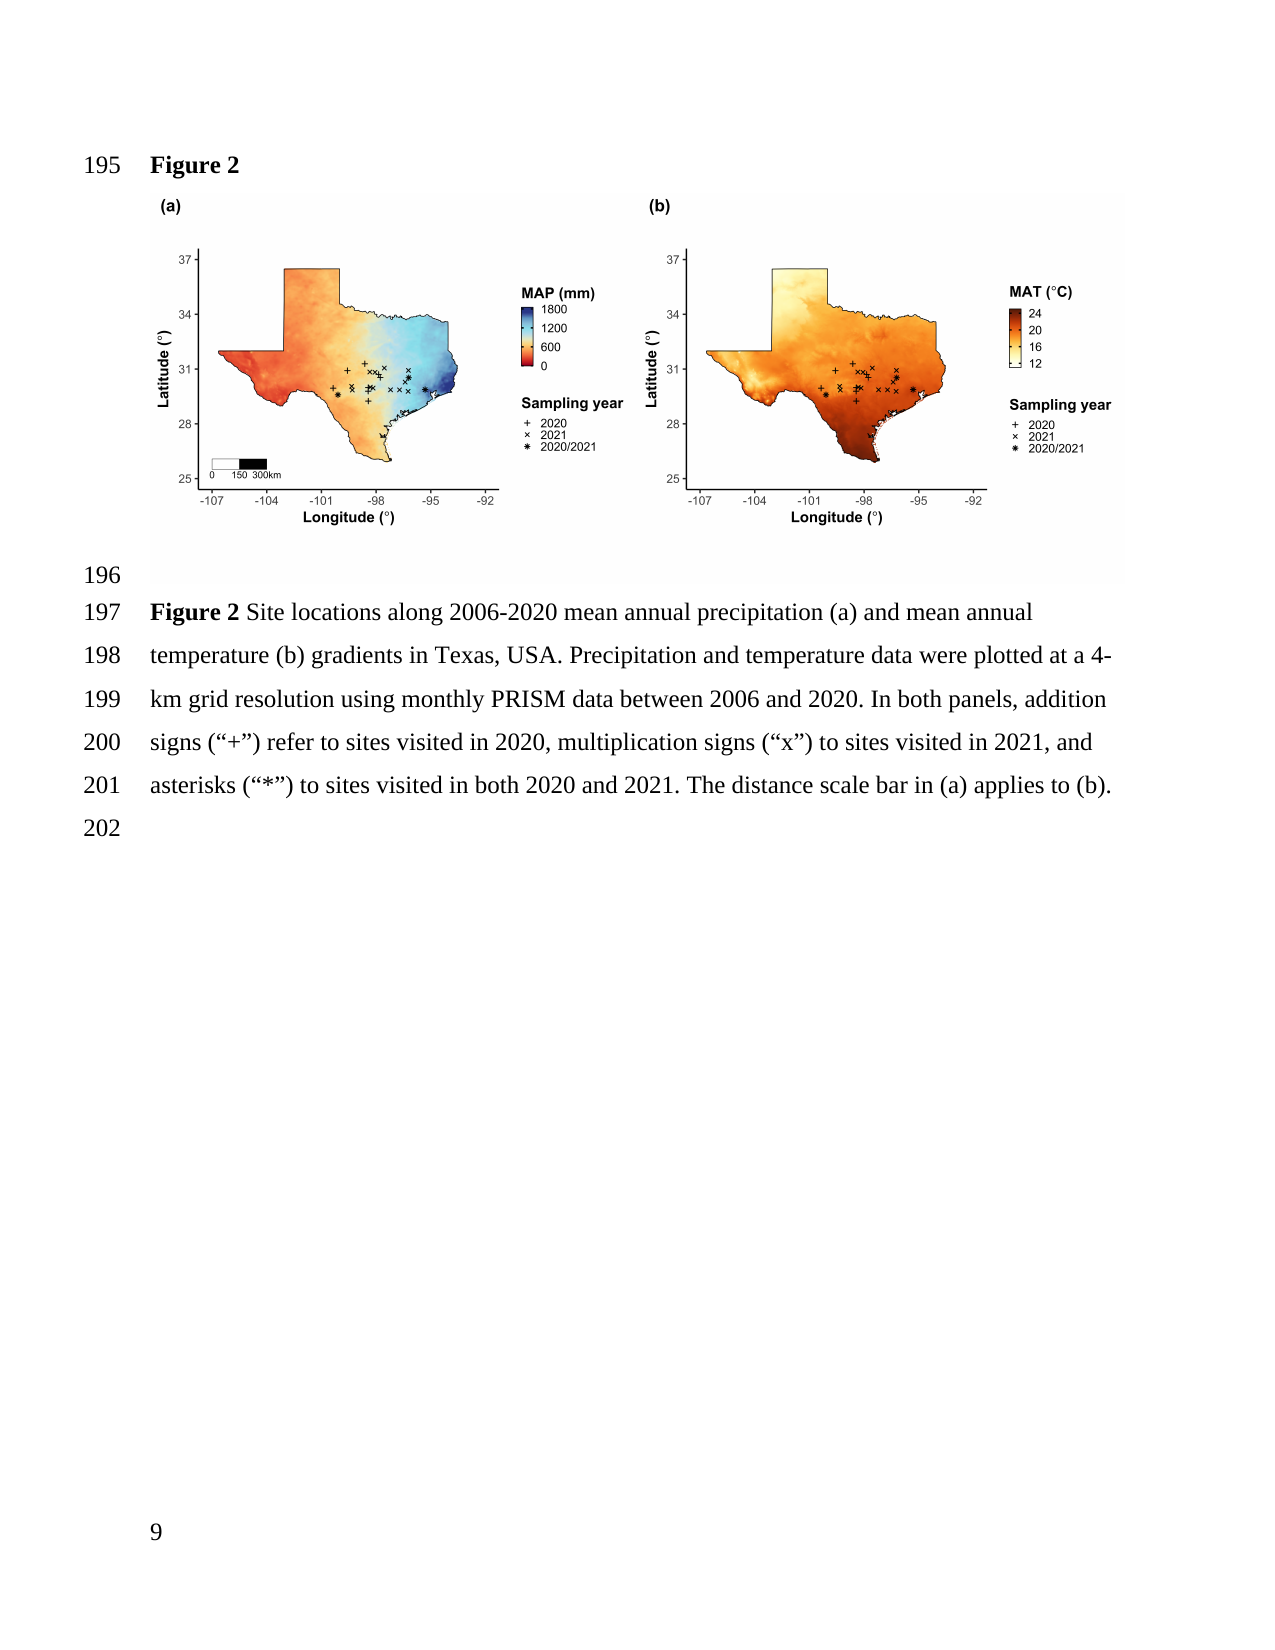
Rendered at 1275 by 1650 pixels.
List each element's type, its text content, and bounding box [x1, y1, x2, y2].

picture [150, 193, 1125, 584]
text Figure 2 [150, 150, 1125, 179]
text Figure 2 Site locations along 2006-2020 mean annual precipitation (a) and mean annual temperature (b) gradients in Texas, USA. Precipitation and temperature data were plotted at a 4-km grid resolution using monthly PRISM data between 2006 and 2020. In both panels, addition signs (“+”) refer to sites visited in 2020, multiplication signs (“x”) to sites visited in 2021, and asterisks (“*”) to sites visited in both 2020 and 2021. The distance scale bar in (a) applies to (b). [150, 584, 1125, 799]
